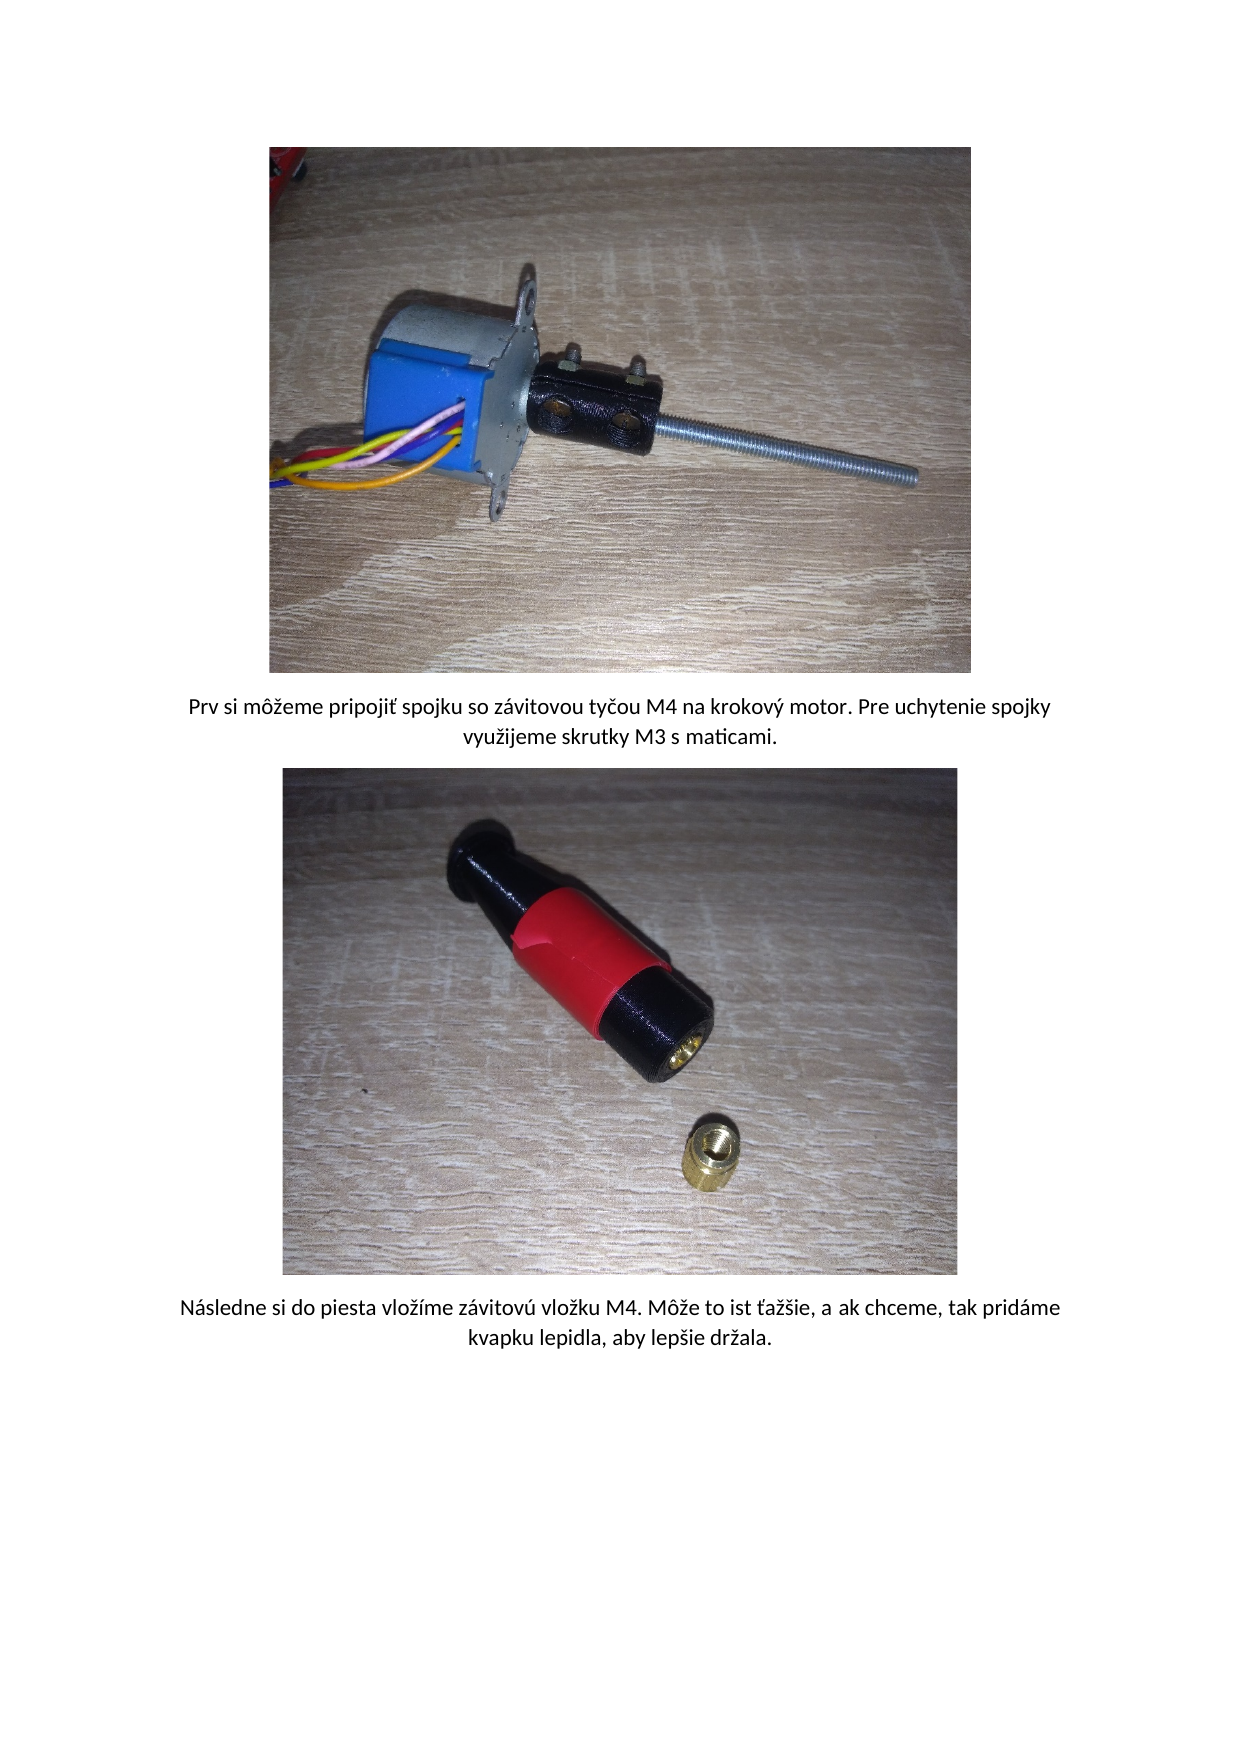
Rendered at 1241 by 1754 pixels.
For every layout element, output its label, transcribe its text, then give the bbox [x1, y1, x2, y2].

text Následne si do piesta vložíme závitovú vložku M4. Môže to ist ťažšie, a ak chceme, tak pridáme kvapku lepidla, aby lepšie držala. [148, 1293, 1093, 1351]
picture [282, 768, 958, 1275]
picture [269, 147, 971, 673]
text Prv si môžeme pripojiť spojku so závitovou tyčou M4 na krokový motor. Pre uchytenie spojky využijeme skrutky M3 s maticami. [148, 692, 1093, 750]
